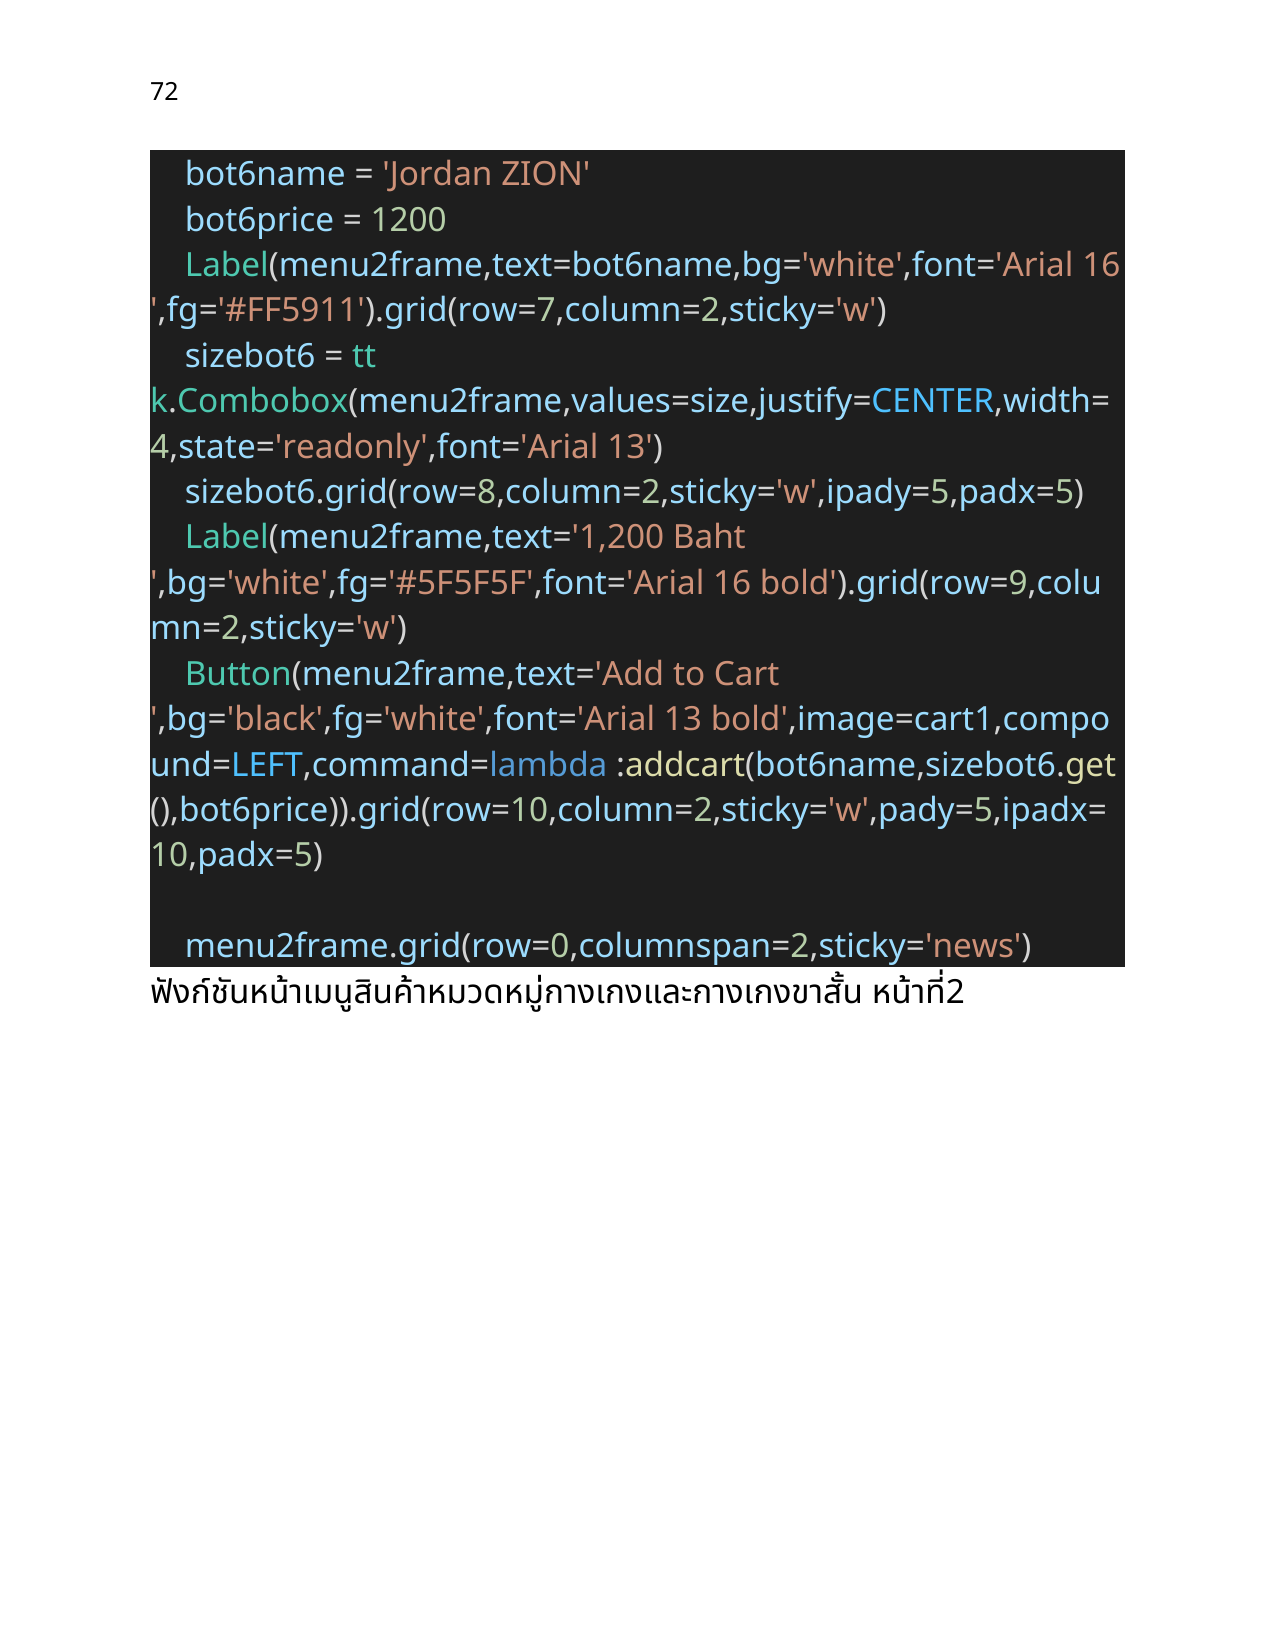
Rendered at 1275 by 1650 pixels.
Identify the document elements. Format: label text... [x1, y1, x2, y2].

text Button(menu2frame,text='Add to Cart',bg='black',fg='white',font='Arial 13 bold',image=cart1,compound=LEFT,command=lambda :addcart(bot6name,sizebot6.get(),bot6price)).grid(row=10,column=2,sticky='w',pady=5,ipadx=10,padx=5) [150, 649, 1125, 877]
text Label(menu2frame,text=bot6name,bg='white',font='Arial 16',fg='#FF5911').grid(row=7,column=2,sticky='w') [150, 241, 1125, 332]
text bot6price = 1200 [150, 195, 1125, 241]
text Label(menu2frame,text='1,200 Baht',bg='white',fg='#5F5F5F',font='Arial 16 bold').grid(row=9,column=2,sticky='w') [150, 513, 1125, 649]
text bot6name = 'Jordan ZION' [150, 150, 1125, 195]
text menu2frame.grid(row=0,columnspan=2,sticky='news') [150, 922, 1125, 967]
text sizebot6 = ttk.Combobox(menu2frame,values=size,justify=CENTER,width=4,state='readonly',font='Arial 13') [150, 332, 1125, 468]
text ฟังก์ชันหน้าเมนูสินค้าหมวดหมู่กางเกงและกางเกงขาสั้น หน้าที่2 [150, 967, 1125, 1018]
text sizebot6.grid(row=8,column=2,sticky='w',ipady=5,padx=5) [150, 468, 1125, 513]
